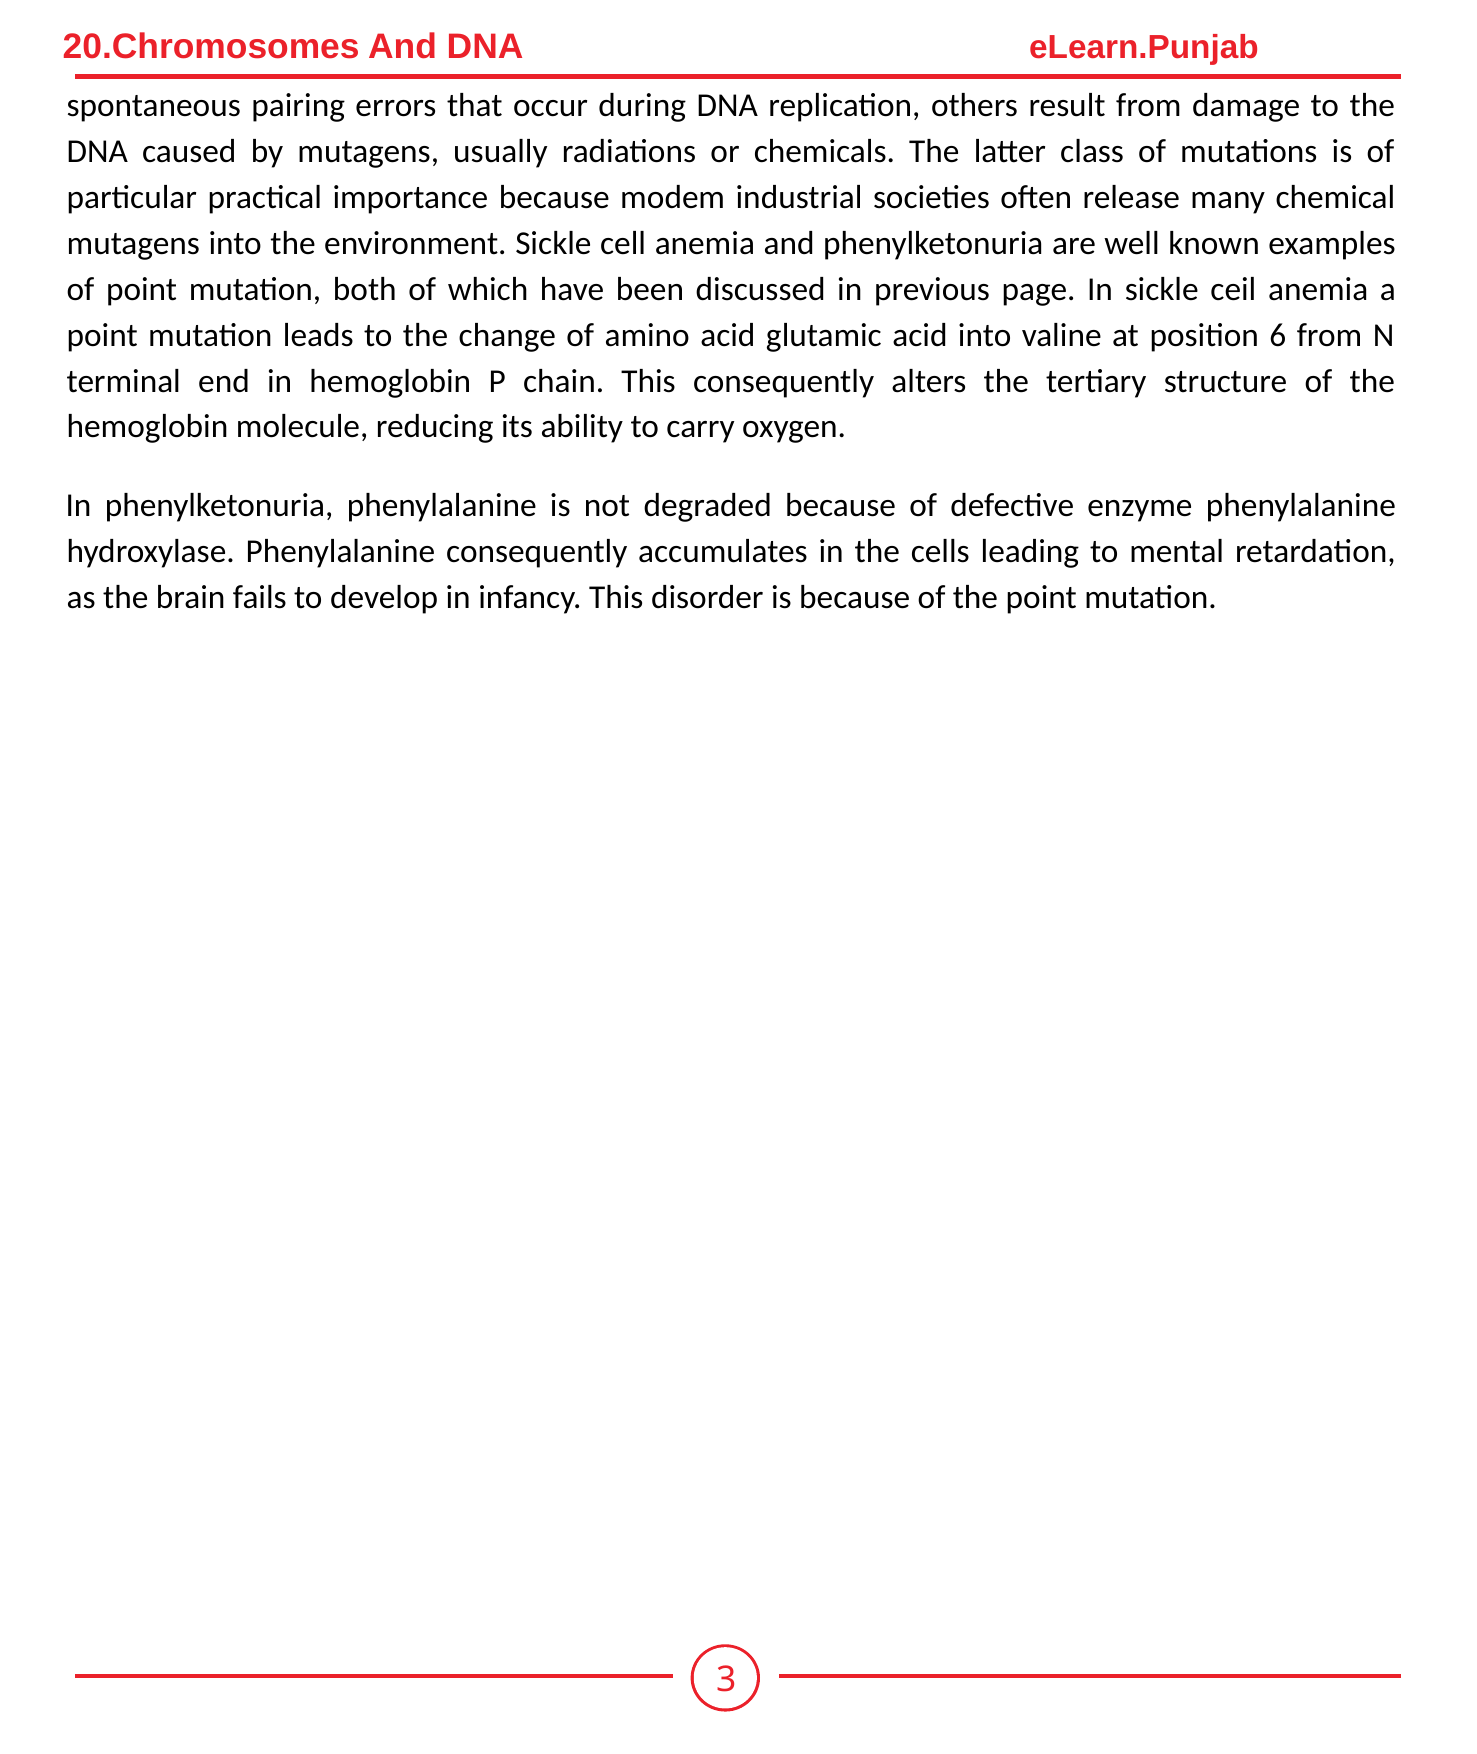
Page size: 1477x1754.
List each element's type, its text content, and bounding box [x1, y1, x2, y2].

text In phenylketonuria, phenylalanine is not degraded because of defective enzyme phenylalanine hydroxylase. Phenylalanine consequently accumulates in the cells leading to mental retardation, as the brain fails to develop in infancy. This disorder is because of the point mutation. [65, 484, 1397, 617]
